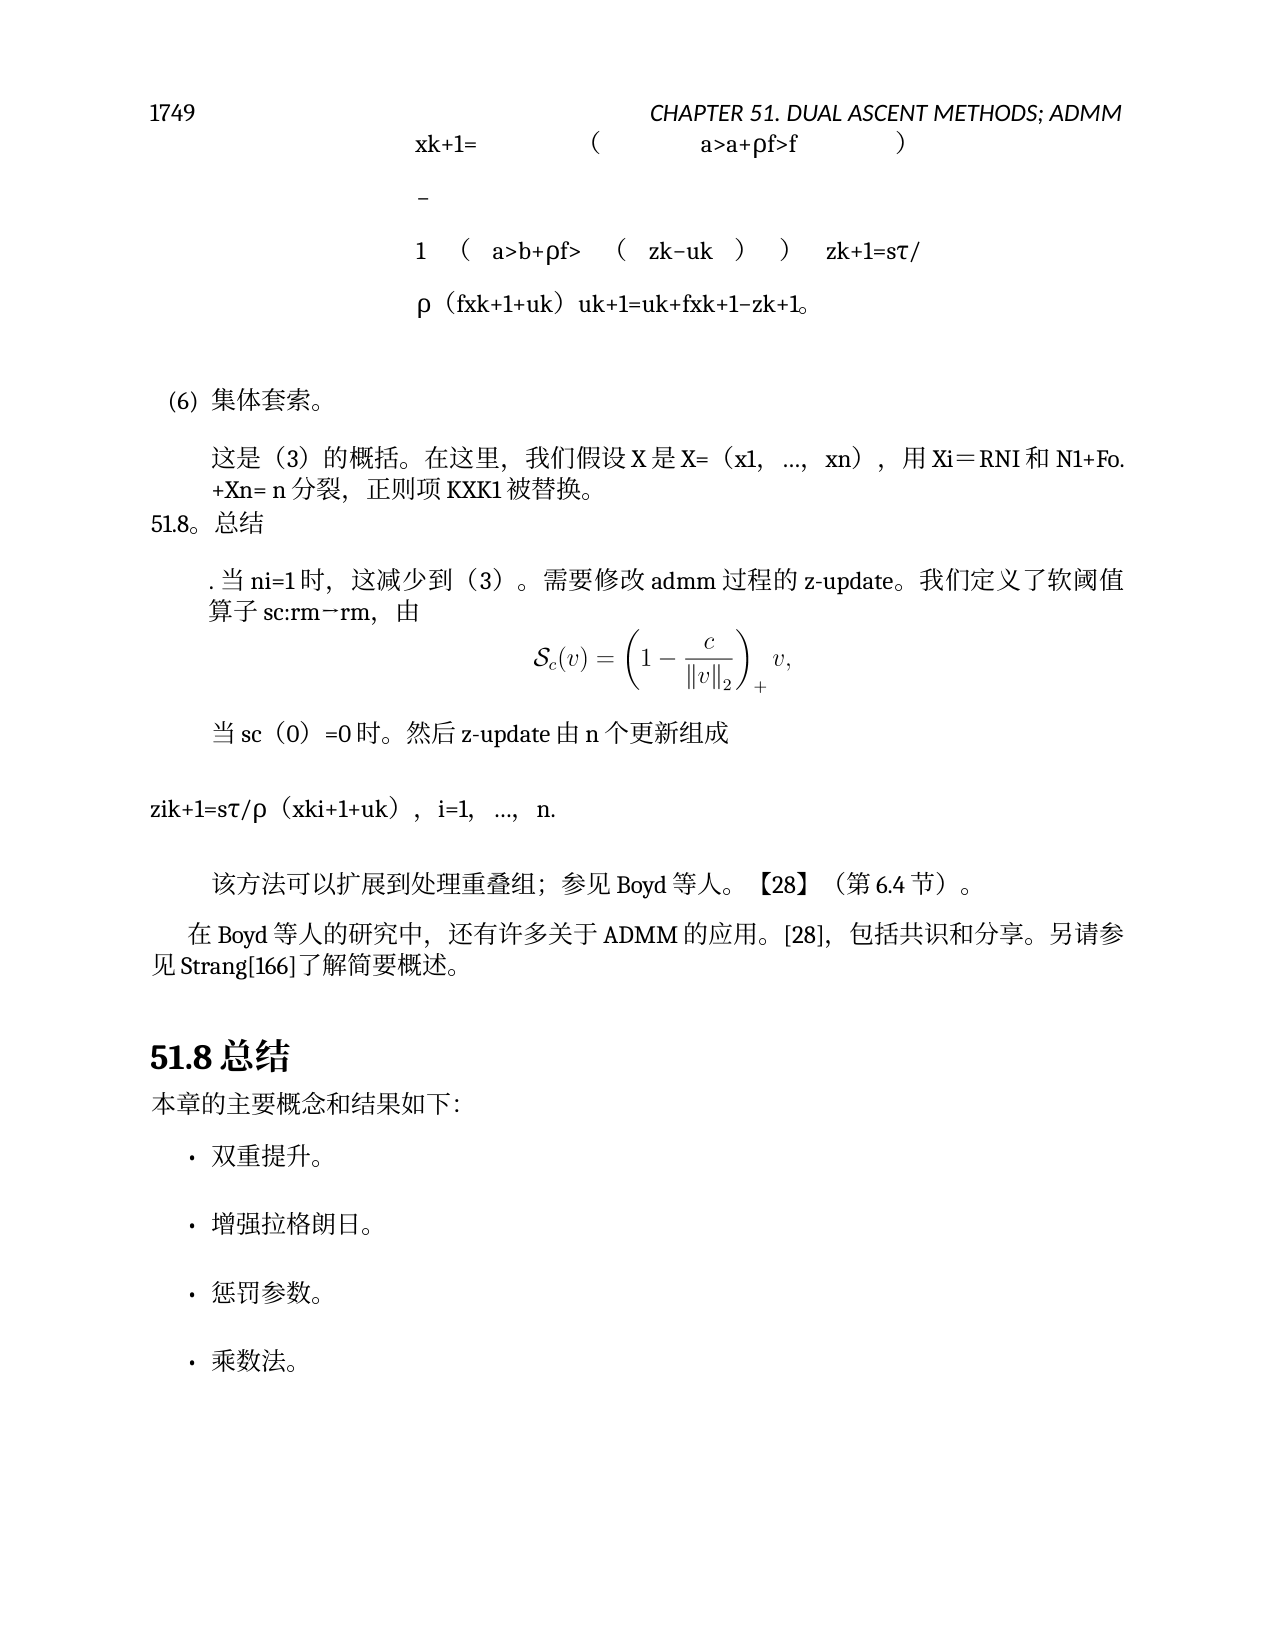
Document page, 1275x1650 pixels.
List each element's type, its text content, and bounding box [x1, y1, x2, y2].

picture [533, 628, 790, 693]
text 当sc（0）=0时。然后z-update由n个更新组成 [211, 720, 1125, 749]
text zik+1=sτ/ρ（xki+1+uk），i=1，…，n. [150, 795, 1125, 824]
list 乘数法。 [186, 1348, 1125, 1377]
text 该方法可以扩展到处理重叠组；参见Boyd等人。【28】（第6.4节）。 [211, 871, 1125, 899]
list 增强拉格朗日。 [186, 1211, 1125, 1239]
list 集体套索。 [168, 387, 1125, 416]
text xk+1=（a>a+ρf>f）−1（a>b+ρf>（zk−uk））zk+1=sτ/ρ（fxk+1+uk）uk+1=uk+fxk+1−zk+1。 [415, 130, 921, 319]
subtitle 51.8总结 [150, 1037, 475, 1078]
text 在Boyd等人的研究中，还有许多关于ADMM的应用。[28]，包括共识和分享。另请参见Strang[166]了解简要概述。 [151, 921, 1125, 981]
text 本章的主要概念和结果如下： [151, 1091, 1125, 1119]
list 双重提升。 [186, 1142, 1125, 1171]
list 惩罚参数。 [186, 1279, 1125, 1308]
text 这是（3）的概括。在这里，我们假设X是X=（x1，…，xn），用Xi＝RNI和N1+Fo.+Xn= n分裂，正则项KXK1被替换。 [211, 445, 1125, 504]
text 51.8。总结 [151, 509, 1125, 538]
text . 当ni=1时，这减少到（3）。需要修改admm过程的z-update。我们定义了软阈值算子sc:rm→rm，由 [208, 567, 1125, 626]
